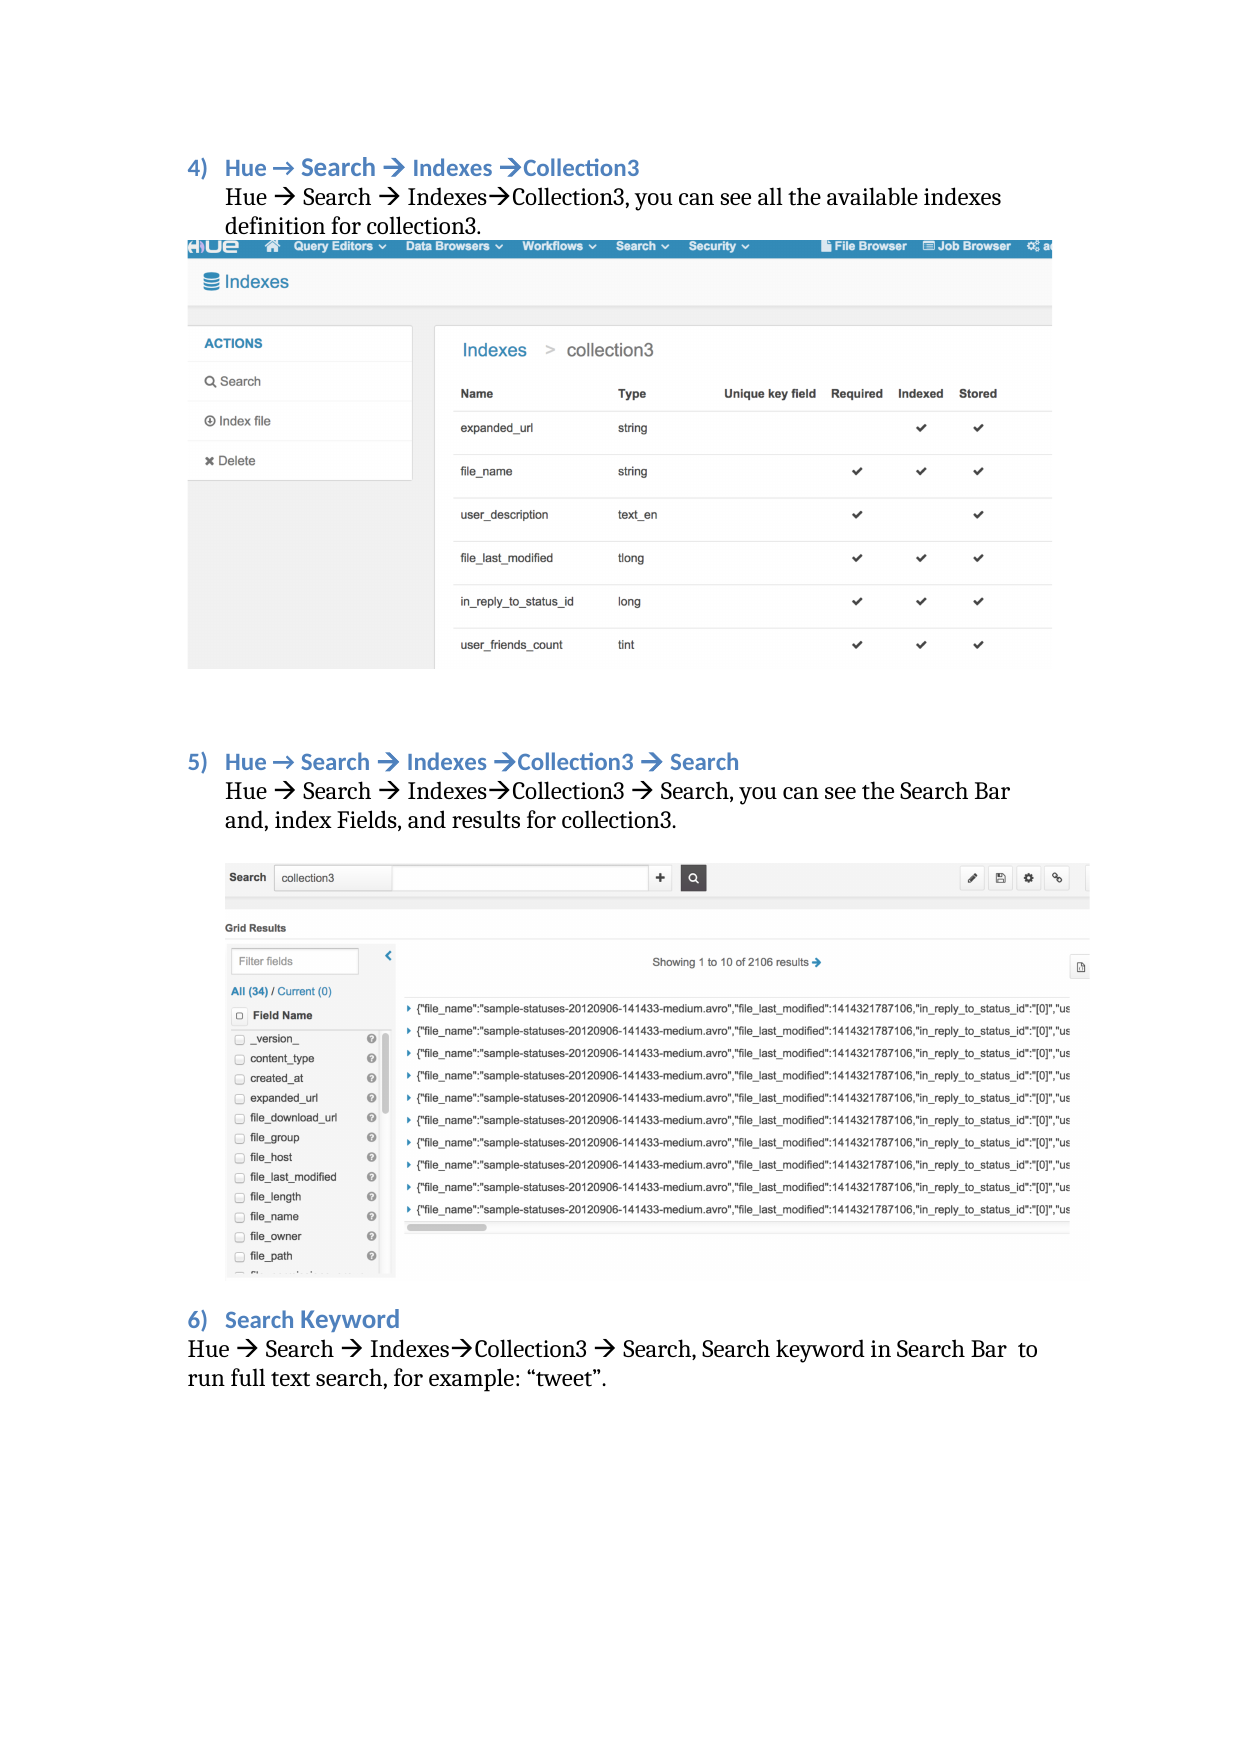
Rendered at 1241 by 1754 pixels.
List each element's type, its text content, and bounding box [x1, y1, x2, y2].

text Hue Search IndexesCollection3 Search, Search keyword in Search Bar to run full text search, for example: “tweet”. [187, 1335, 1053, 1392]
list Hue Search IndexesCollection3 Search, you can see the Search Bar and, index Fields, and results for collection3. [225, 777, 1053, 834]
subtitle Hue → Search Indexes Collection3 [187, 150, 1053, 183]
picture [225, 863, 1090, 1281]
list Hue Search IndexesCollection3, you can see all the available indexes definition for collection3. [225, 183, 1053, 240]
picture [187, 240, 1053, 669]
subtitle Search Keyword [187, 1302, 1053, 1335]
subtitle Hue → Search Indexes Collection3 Search [187, 746, 1053, 777]
